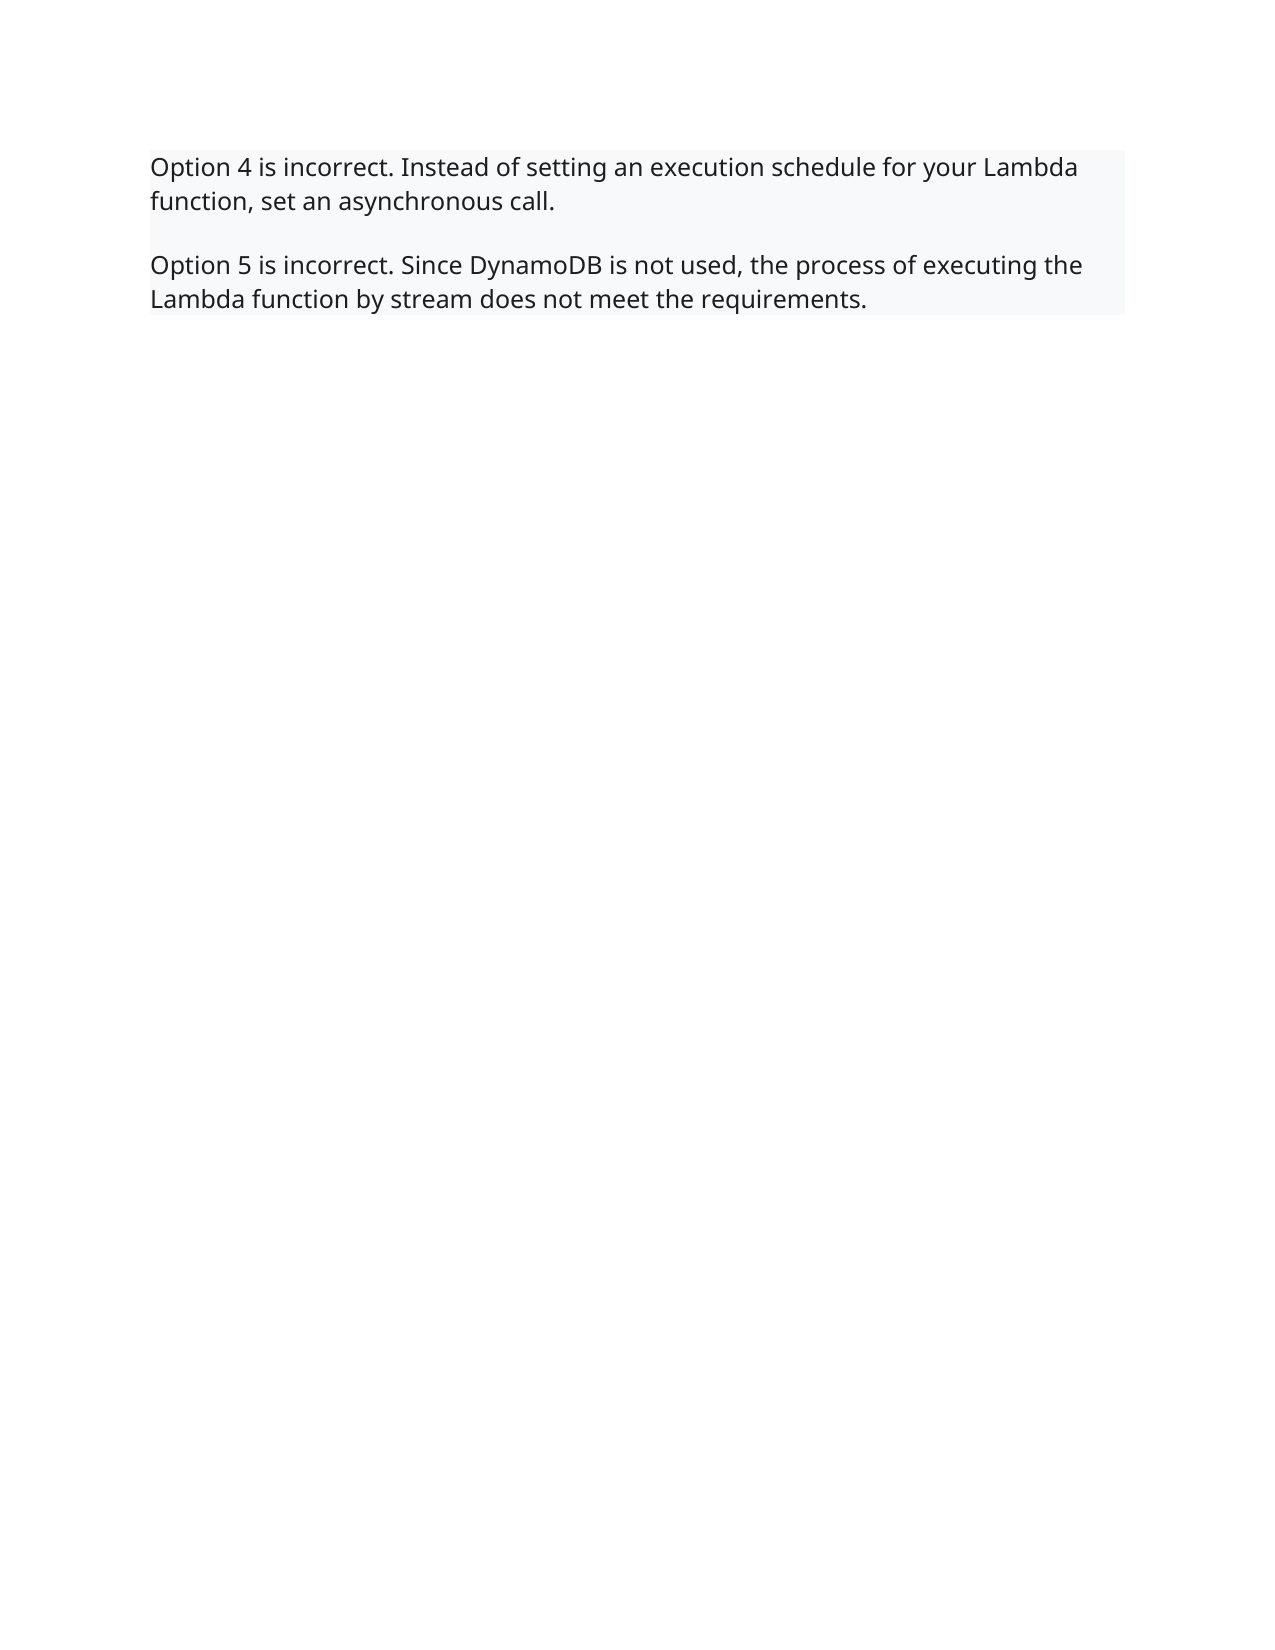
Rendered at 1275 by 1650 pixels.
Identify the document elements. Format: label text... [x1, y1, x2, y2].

text Option 4 is incorrect. Instead of setting an execution schedule for your Lambda function, set an asynchronous call. [150, 150, 1125, 218]
text Option 5 is incorrect. Since DynamoDB is not used, the process of executing the Lambda function by stream does not meet the requirements. [150, 247, 1125, 315]
